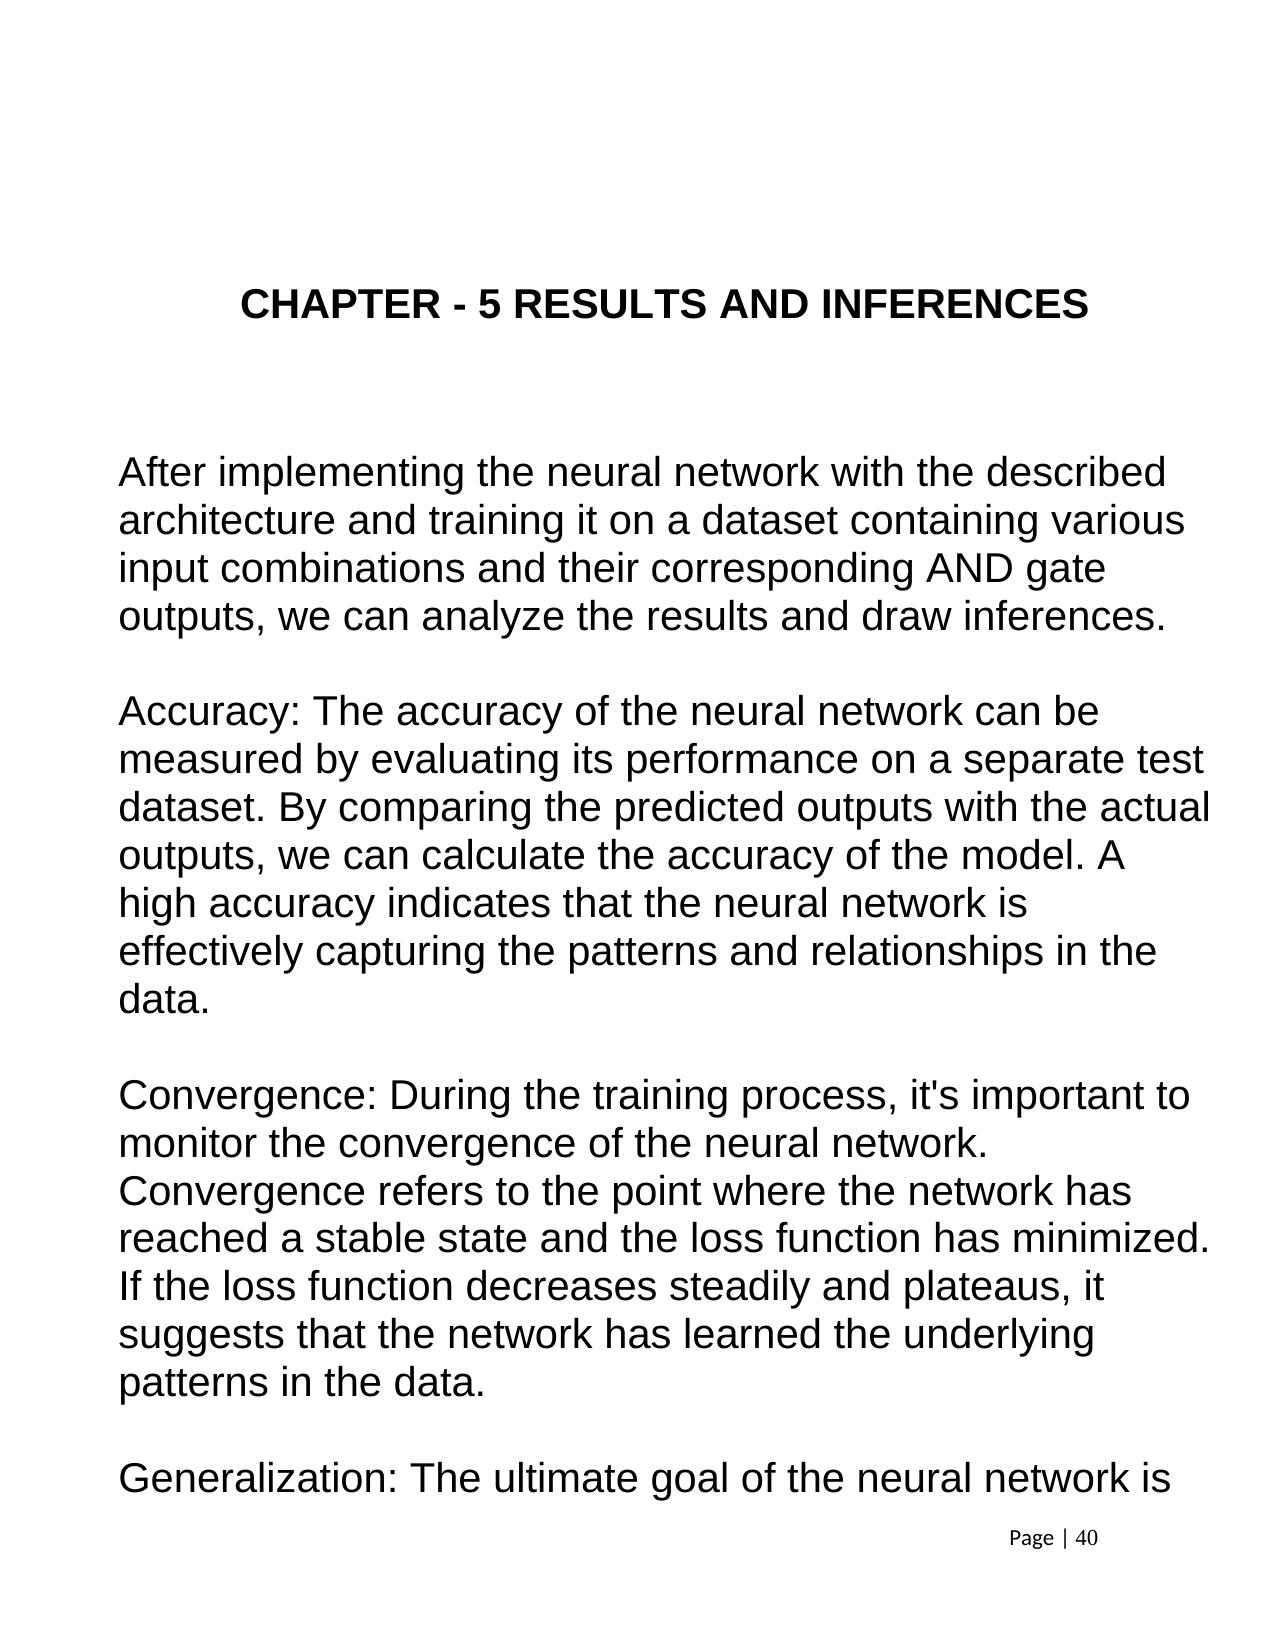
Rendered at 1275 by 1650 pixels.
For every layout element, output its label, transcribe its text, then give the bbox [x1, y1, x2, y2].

text Accuracy: The accuracy of the neural network can be measured by evaluating its performance on a separate test dataset. By comparing the predicted outputs with the actual outputs, we can calculate the accuracy of the model. A high accuracy indicates that the neural network is effectively capturing the patterns and relationships in the data. [118, 687, 1216, 1022]
text Convergence: During the training process, it's important to monitor the convergence of the neural network. Convergence refers to the point where the network has reached a stable state and the loss function has minimized. If the loss function decreases steadily and plateaus, it suggests that the network has learned the underlying patterns in the data. [118, 1070, 1216, 1405]
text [118, 1453, 1216, 1501]
text After implementing the neural network with the described architecture and training it on a dataset containing various input combinations and their corresponding AND gate outputs, we can analyze the results and draw inferences. [118, 447, 1216, 639]
subtitle CHAPTER - 5 RESULTS AND INFERENCES [118, 279, 1211, 327]
